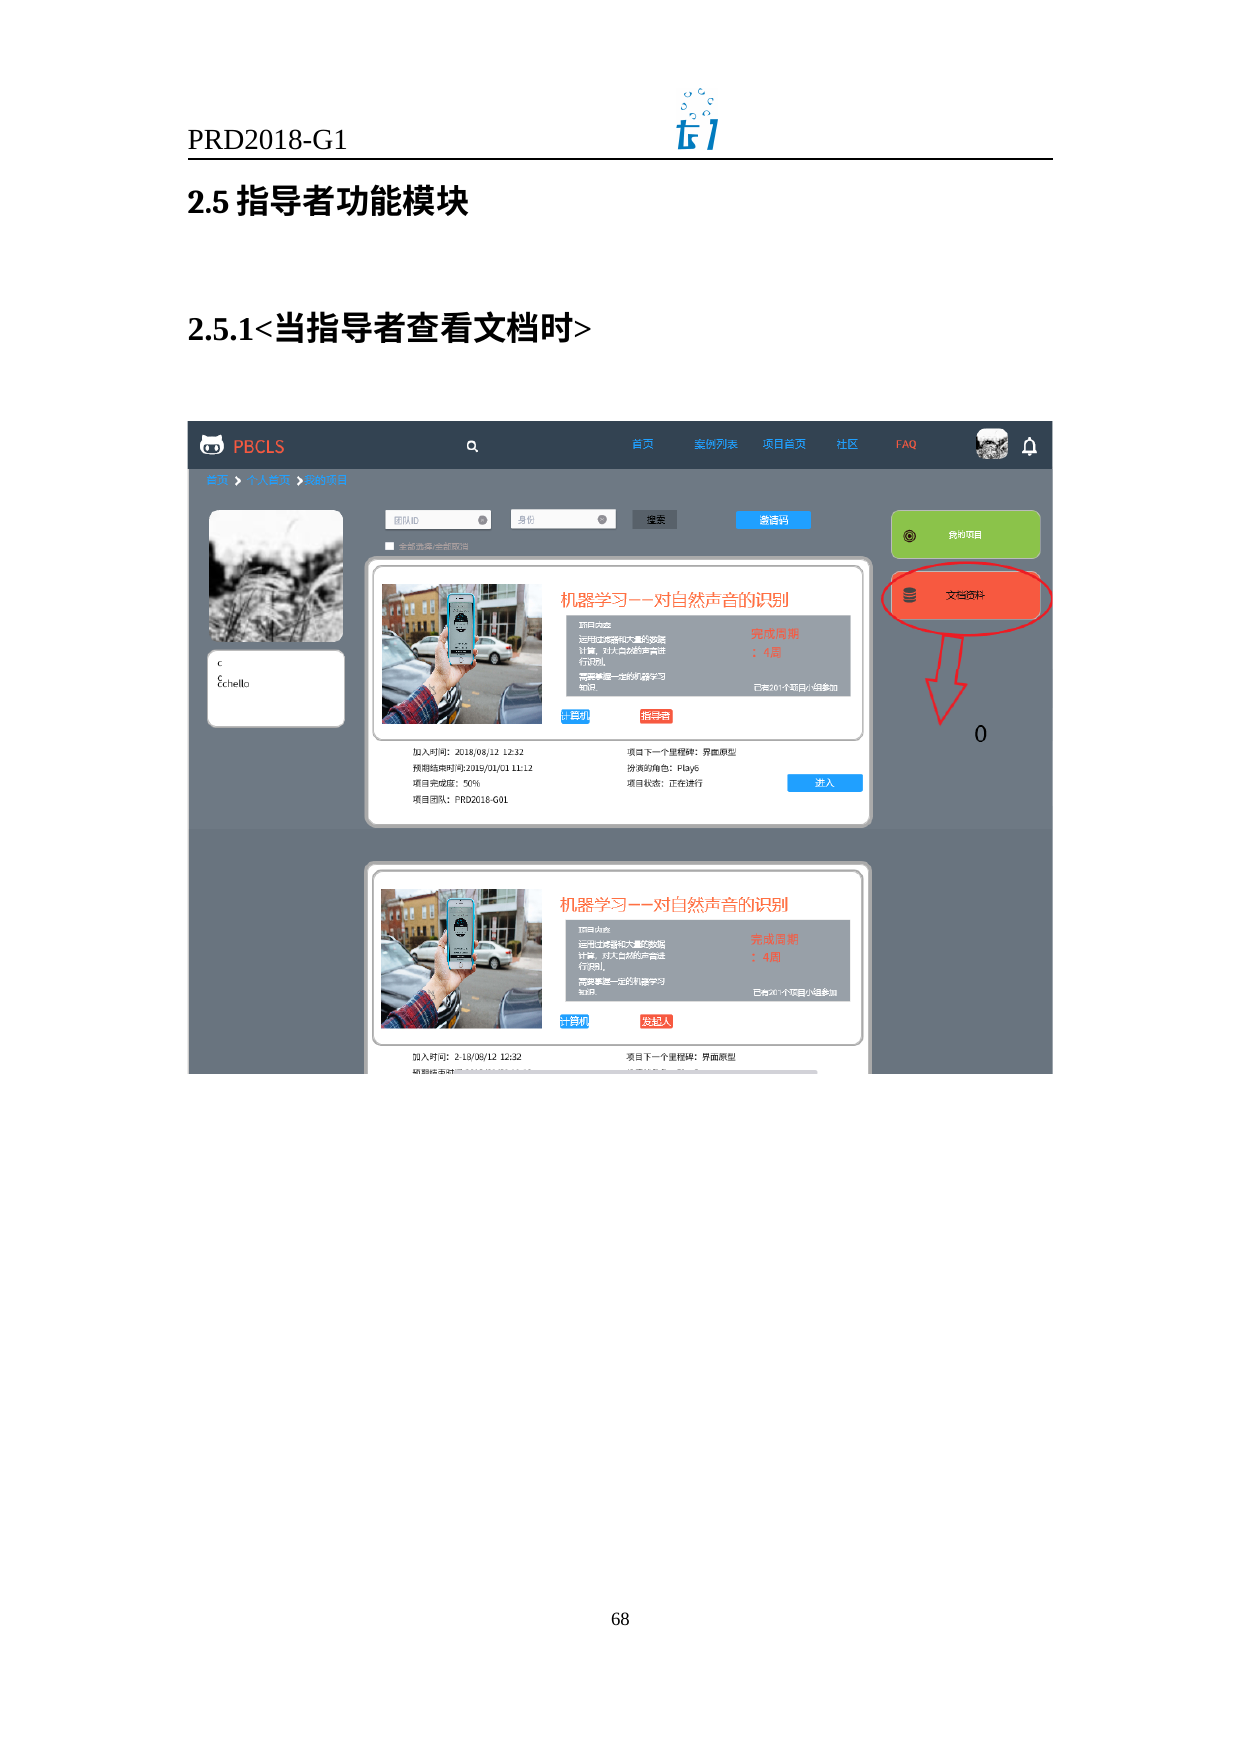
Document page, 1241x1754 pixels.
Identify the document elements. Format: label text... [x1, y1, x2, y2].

picture [187, 421, 1053, 1074]
picture [676, 88, 719, 150]
subtitle 2.5.1<当指导者查看文档时> [187, 294, 1053, 359]
subtitle 2.5指导者功能模块 [187, 167, 1053, 232]
